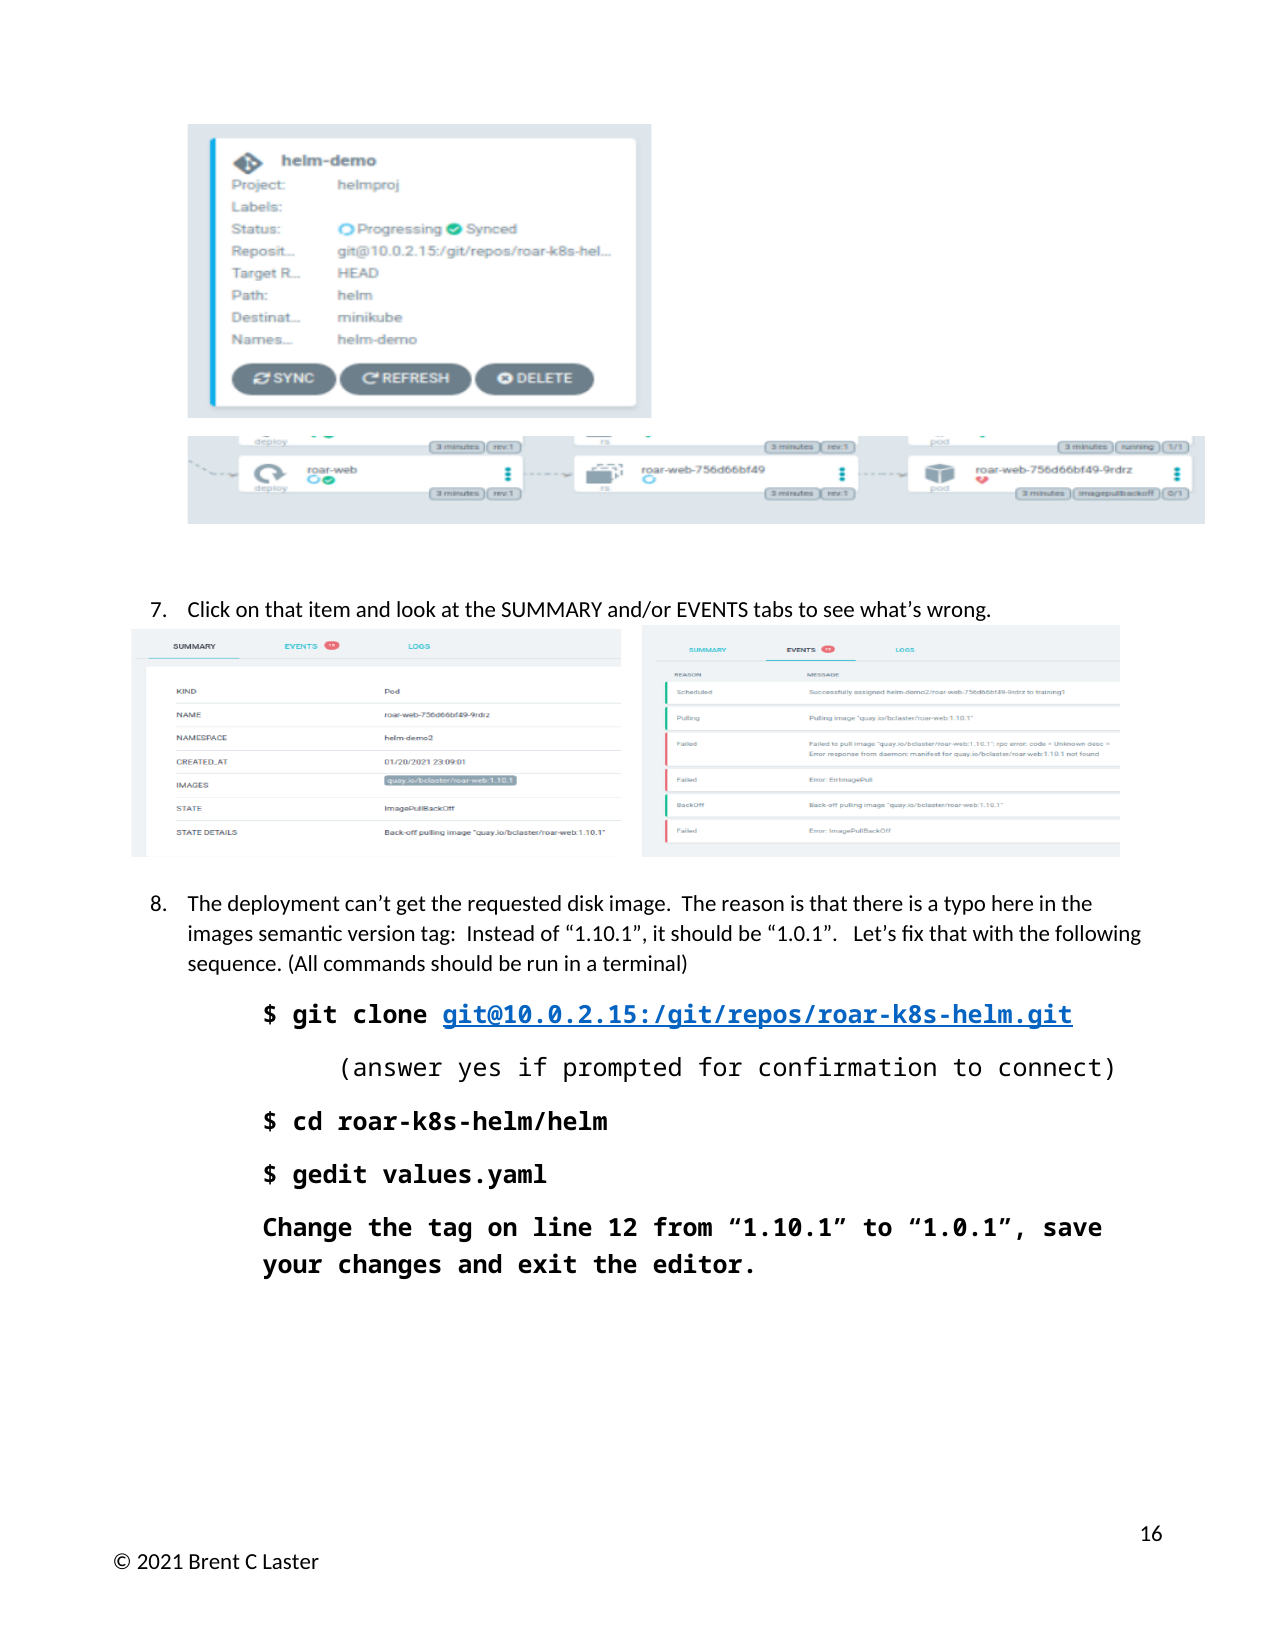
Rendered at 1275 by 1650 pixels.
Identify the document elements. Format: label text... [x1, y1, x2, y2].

text $ cd roar-k8s-helm/helm [262, 1103, 1162, 1137]
picture [641, 625, 1120, 857]
text (answer yes if prompted for confirmation to connect) [262, 1050, 1162, 1084]
picture [187, 124, 652, 418]
picture [131, 629, 622, 857]
text $ gedit values.yaml [262, 1157, 1162, 1191]
picture [187, 436, 1205, 524]
list The deployment can’t get the requested disk image. The reason is that there is a typo here in the images semantic version tag: Instead of “1.10.1”, it should be “1.0.1”. Let’s fix that with the following sequence. (All commands should be run in a terminal) [150, 889, 1162, 977]
text Change the tag on line 12 from “1.10.1” to “1.0.1”, save your changes and exit the editor. [262, 1210, 1162, 1281]
list Click on that item and look at the SUMMARY and/or EVENTS tabs to see what’s wrong. [150, 595, 1162, 623]
text $ git clone git@10.0.2.15:/git/repos/roar-k8s-helm.git [262, 996, 1162, 1030]
